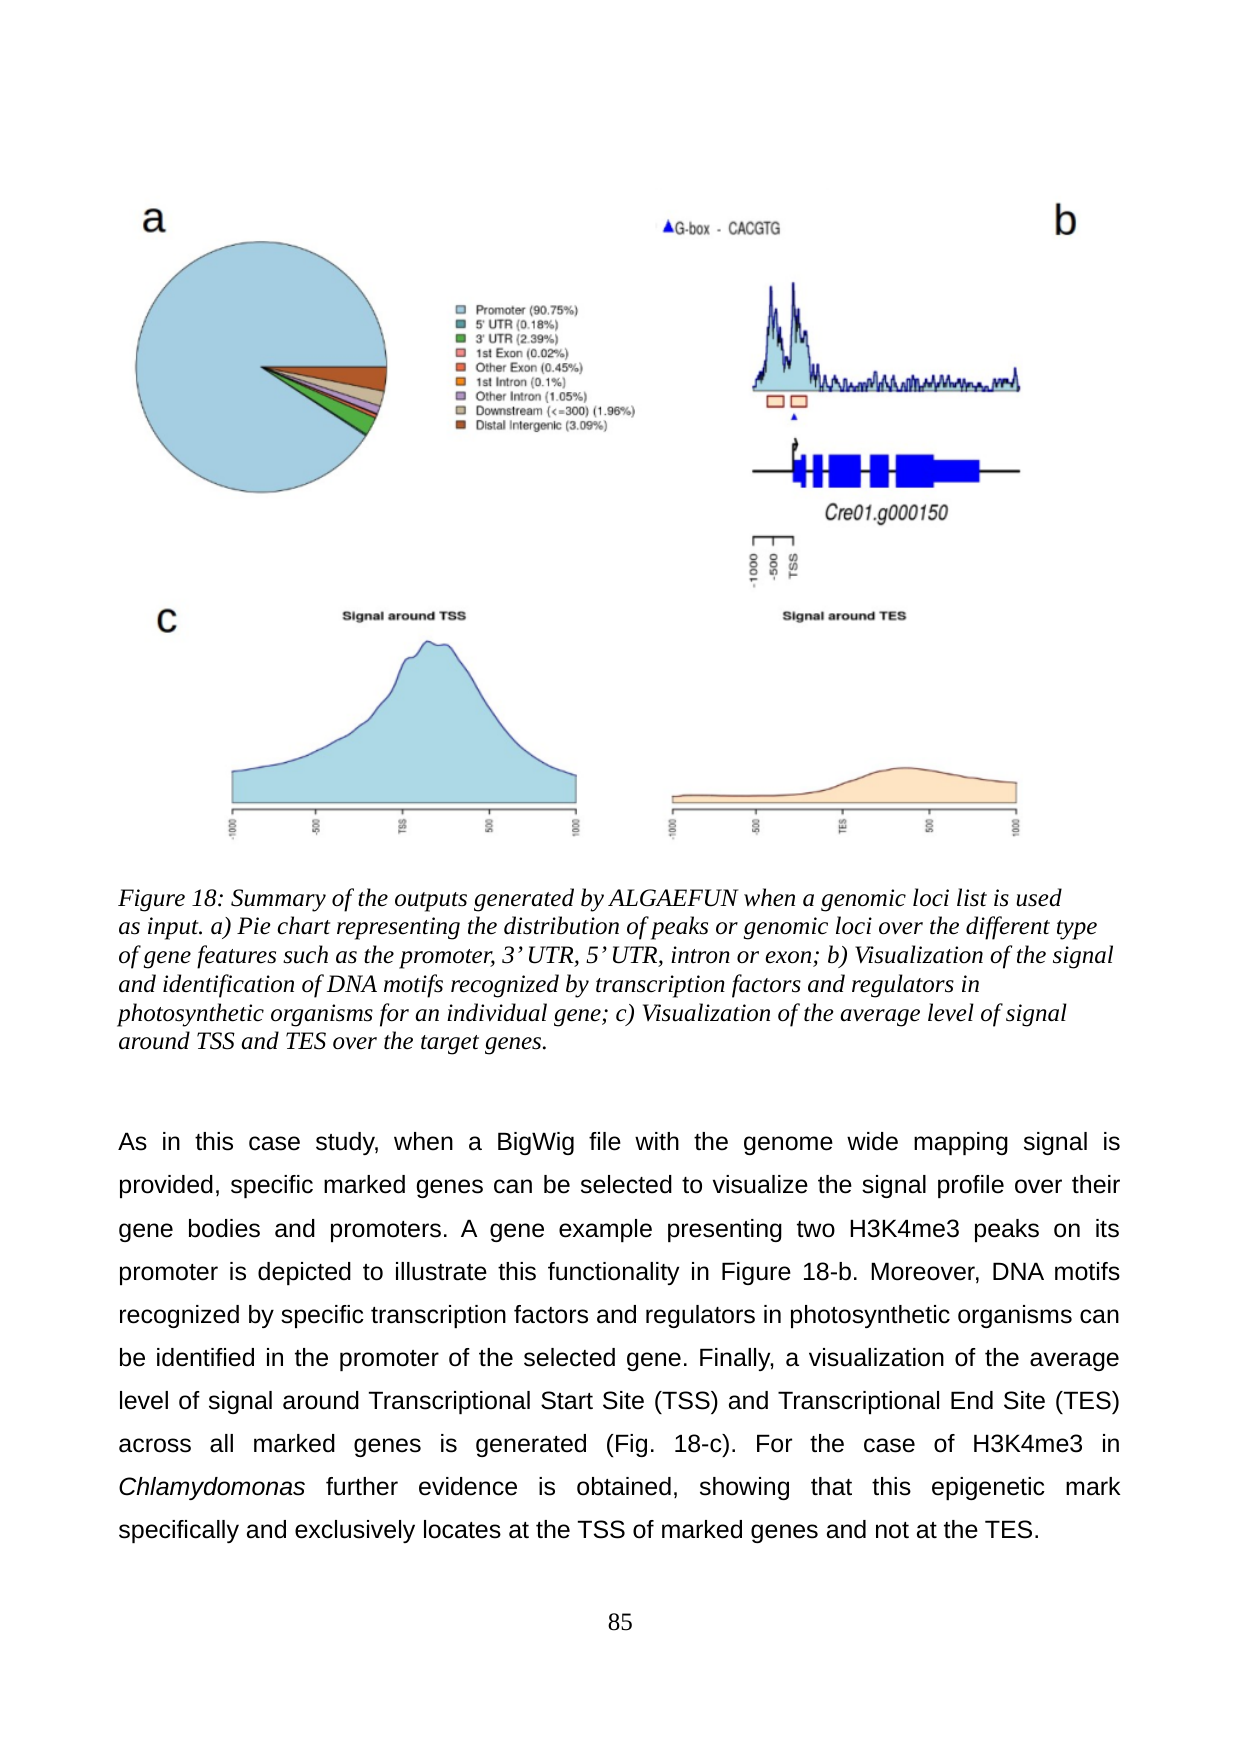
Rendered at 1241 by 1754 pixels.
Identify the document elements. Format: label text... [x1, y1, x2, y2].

picture [118, 188, 1123, 883]
text As in this case study, when a BigWig file with the genome wide mapping signal is provided, specific marked genes can be selected to visualize the signal profile over their gene bodies and promoters. A gene example presenting two H3K4me3 peaks on its promoter is depicted to illustrate this functionality in Figure 18-b. Moreover, DNA motifs recognized by specific transcription factors and regulators in photosynthetic organisms can be identified in the promoter of the selected gene. Finally, a visualization of the average level of signal around Transcriptional Start Site (TSS) and Transcriptional End Site (TES) across all marked genes is generated (Fig. 18-c). For the case of H3K4me3 in Chlamydomonas further evidence is obtained, showing that this epigenetic mark specifically and exclusively locates at the TSS of marked genes and not at the TES. [118, 1127, 1122, 1544]
